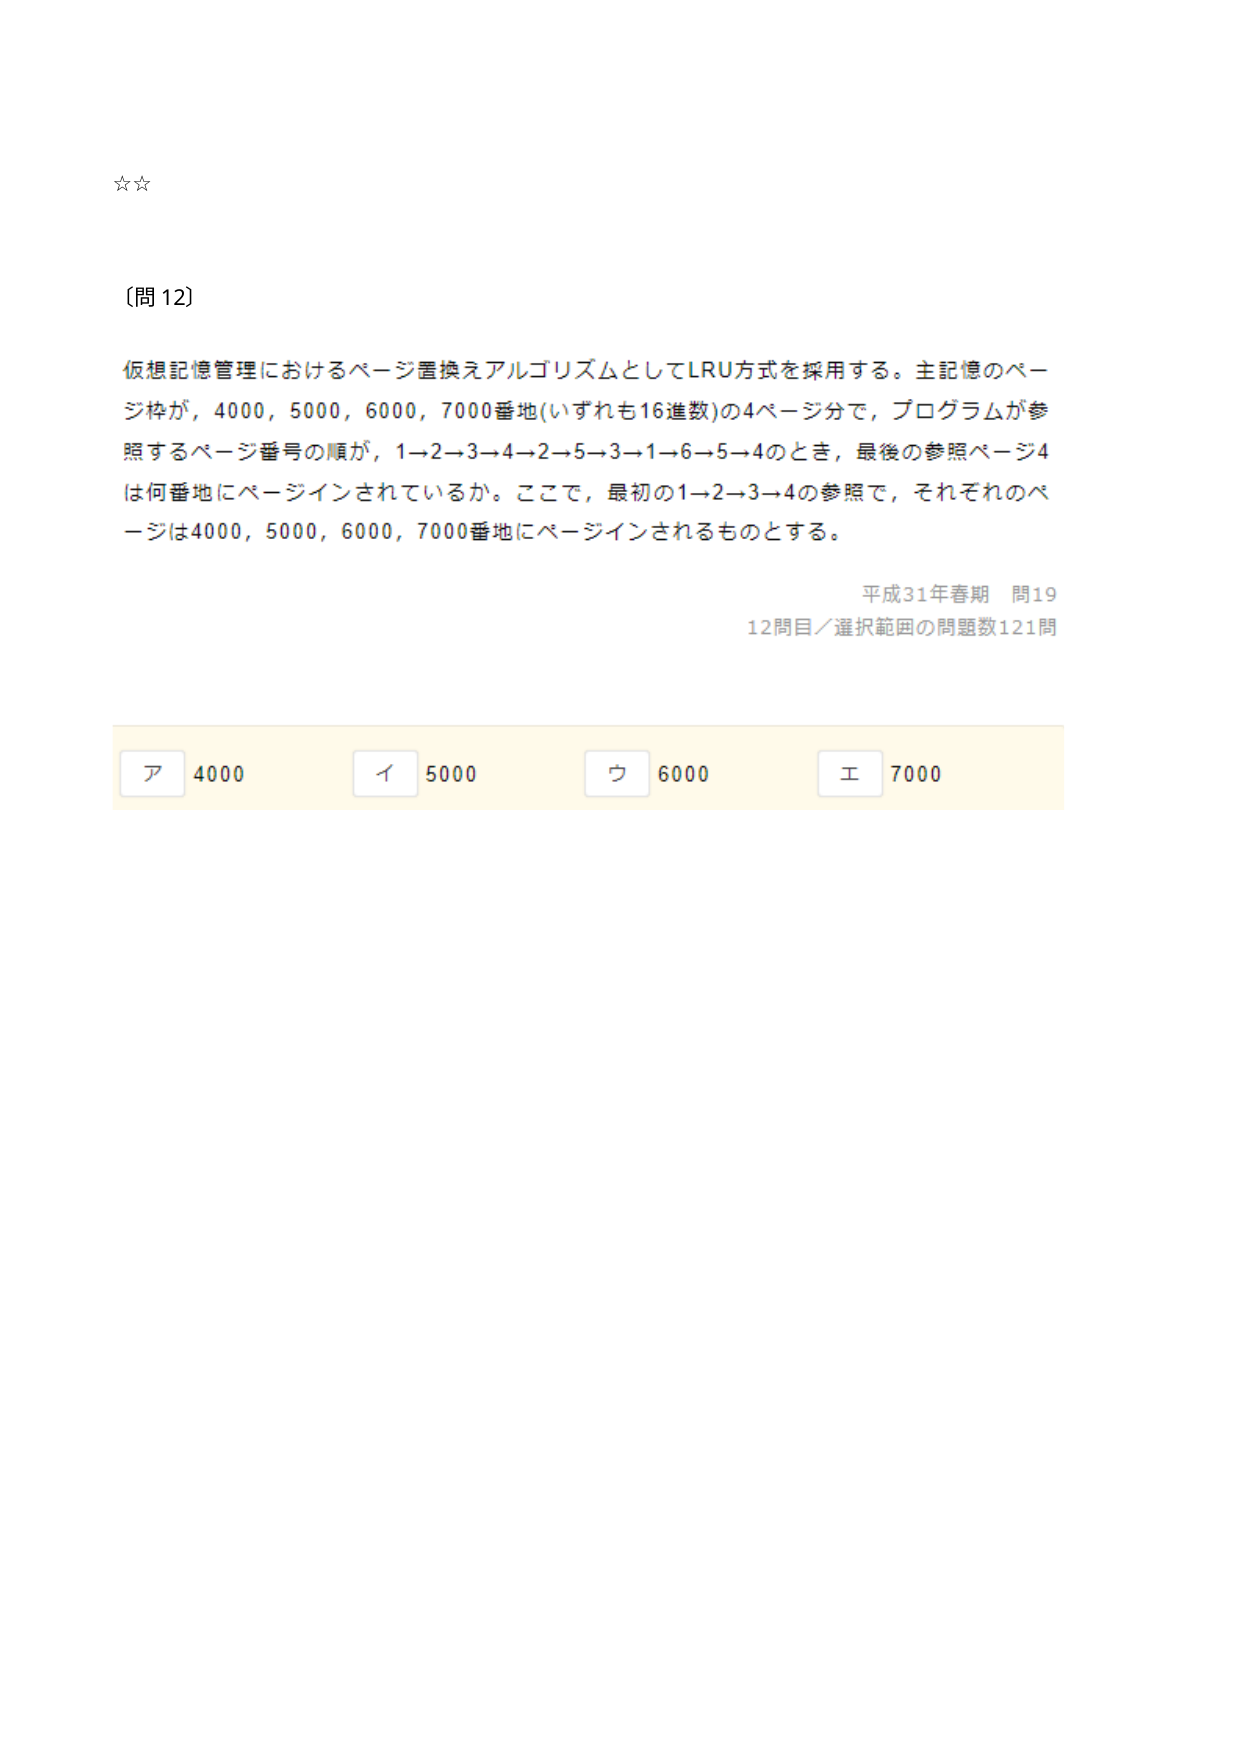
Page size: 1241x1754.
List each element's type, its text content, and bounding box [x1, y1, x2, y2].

text 〔問12〕 [112, 277, 1128, 314]
picture [112, 352, 1065, 810]
text ☆☆ [112, 164, 1128, 202]
